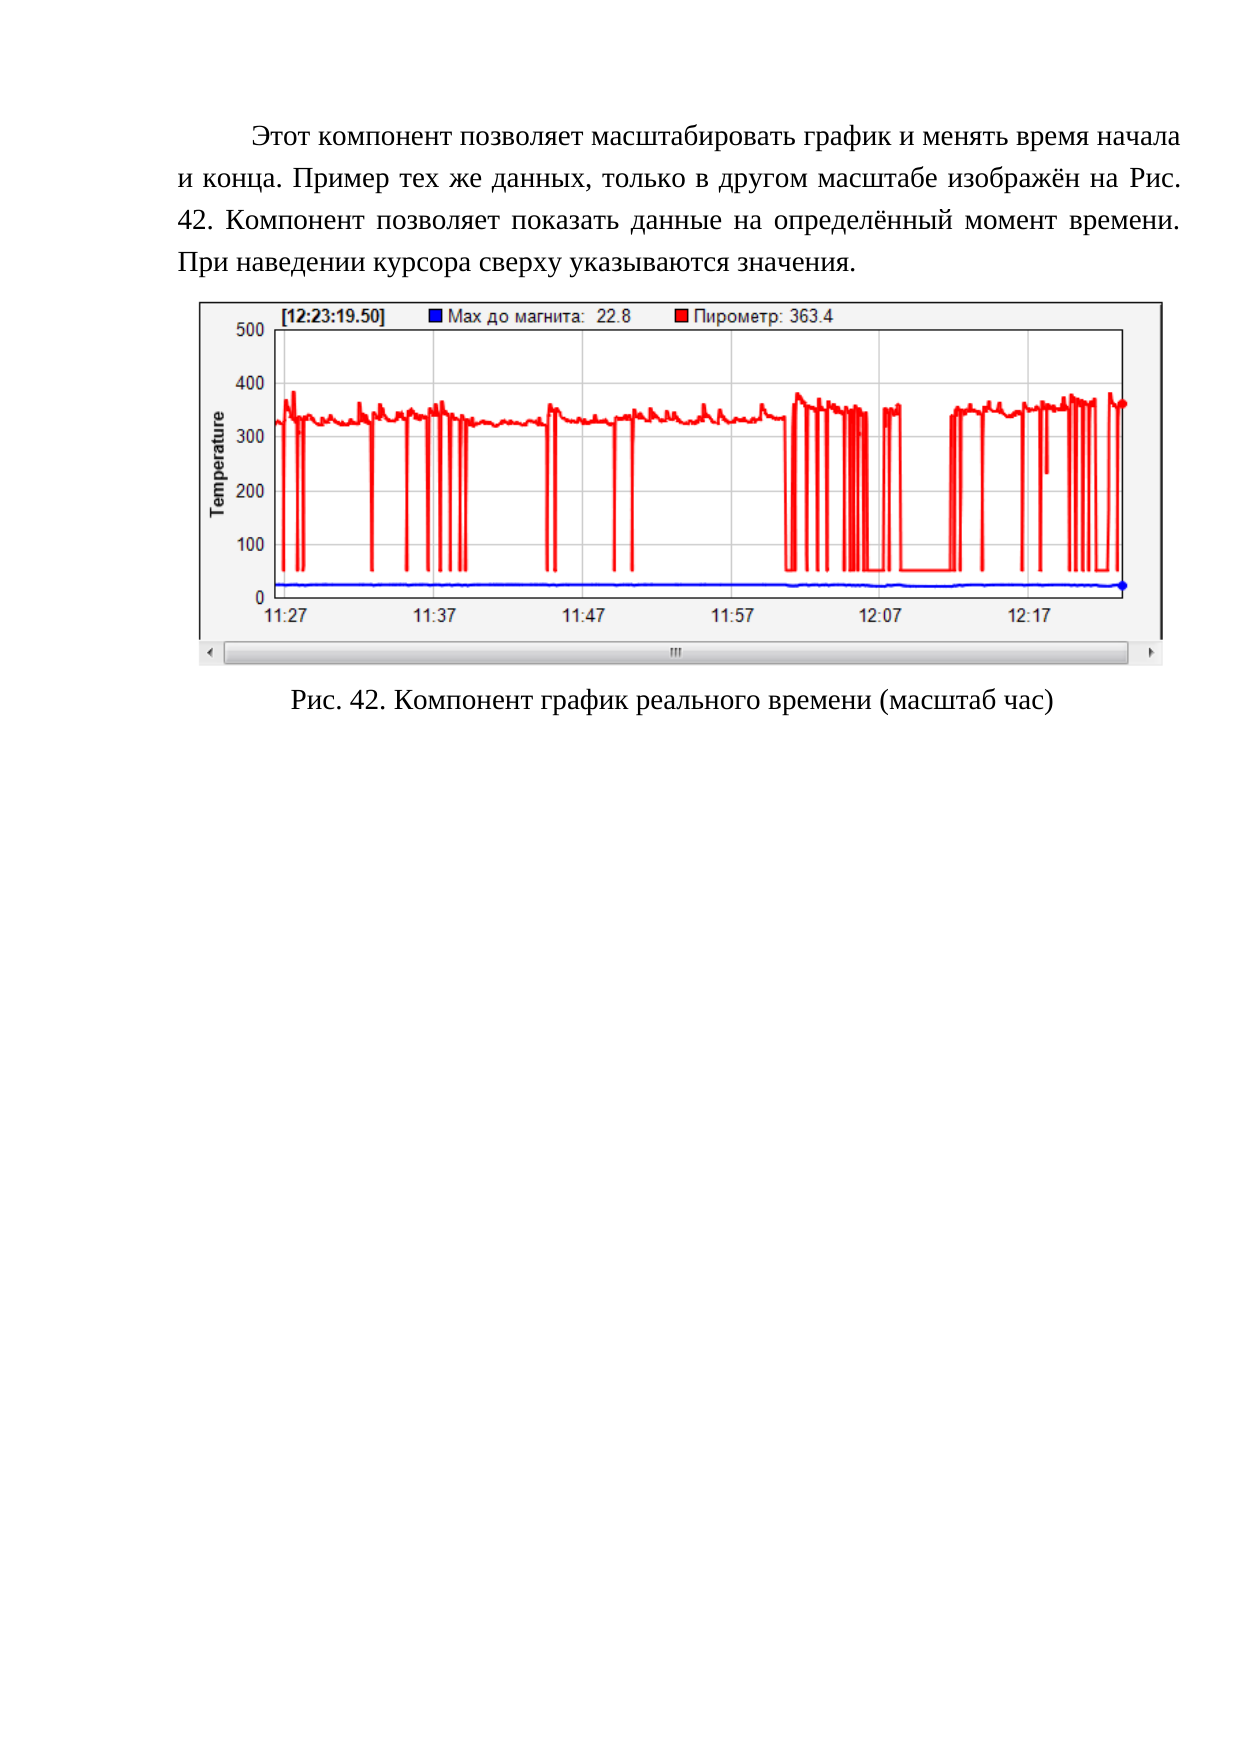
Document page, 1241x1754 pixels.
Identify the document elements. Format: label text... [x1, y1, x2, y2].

text Компонент график реального времени (масштаб час) [215, 682, 1181, 715]
picture [192, 298, 1167, 670]
text Этот компонент позволяет масштабировать график и менять время начала и конца. Пример тех же данных, только в другом масштабе изображён на рис. 42. Компонент позволяет показать данные на определённый момент времени. При наведении курсора сверху указываются значения. [177, 118, 1181, 277]
